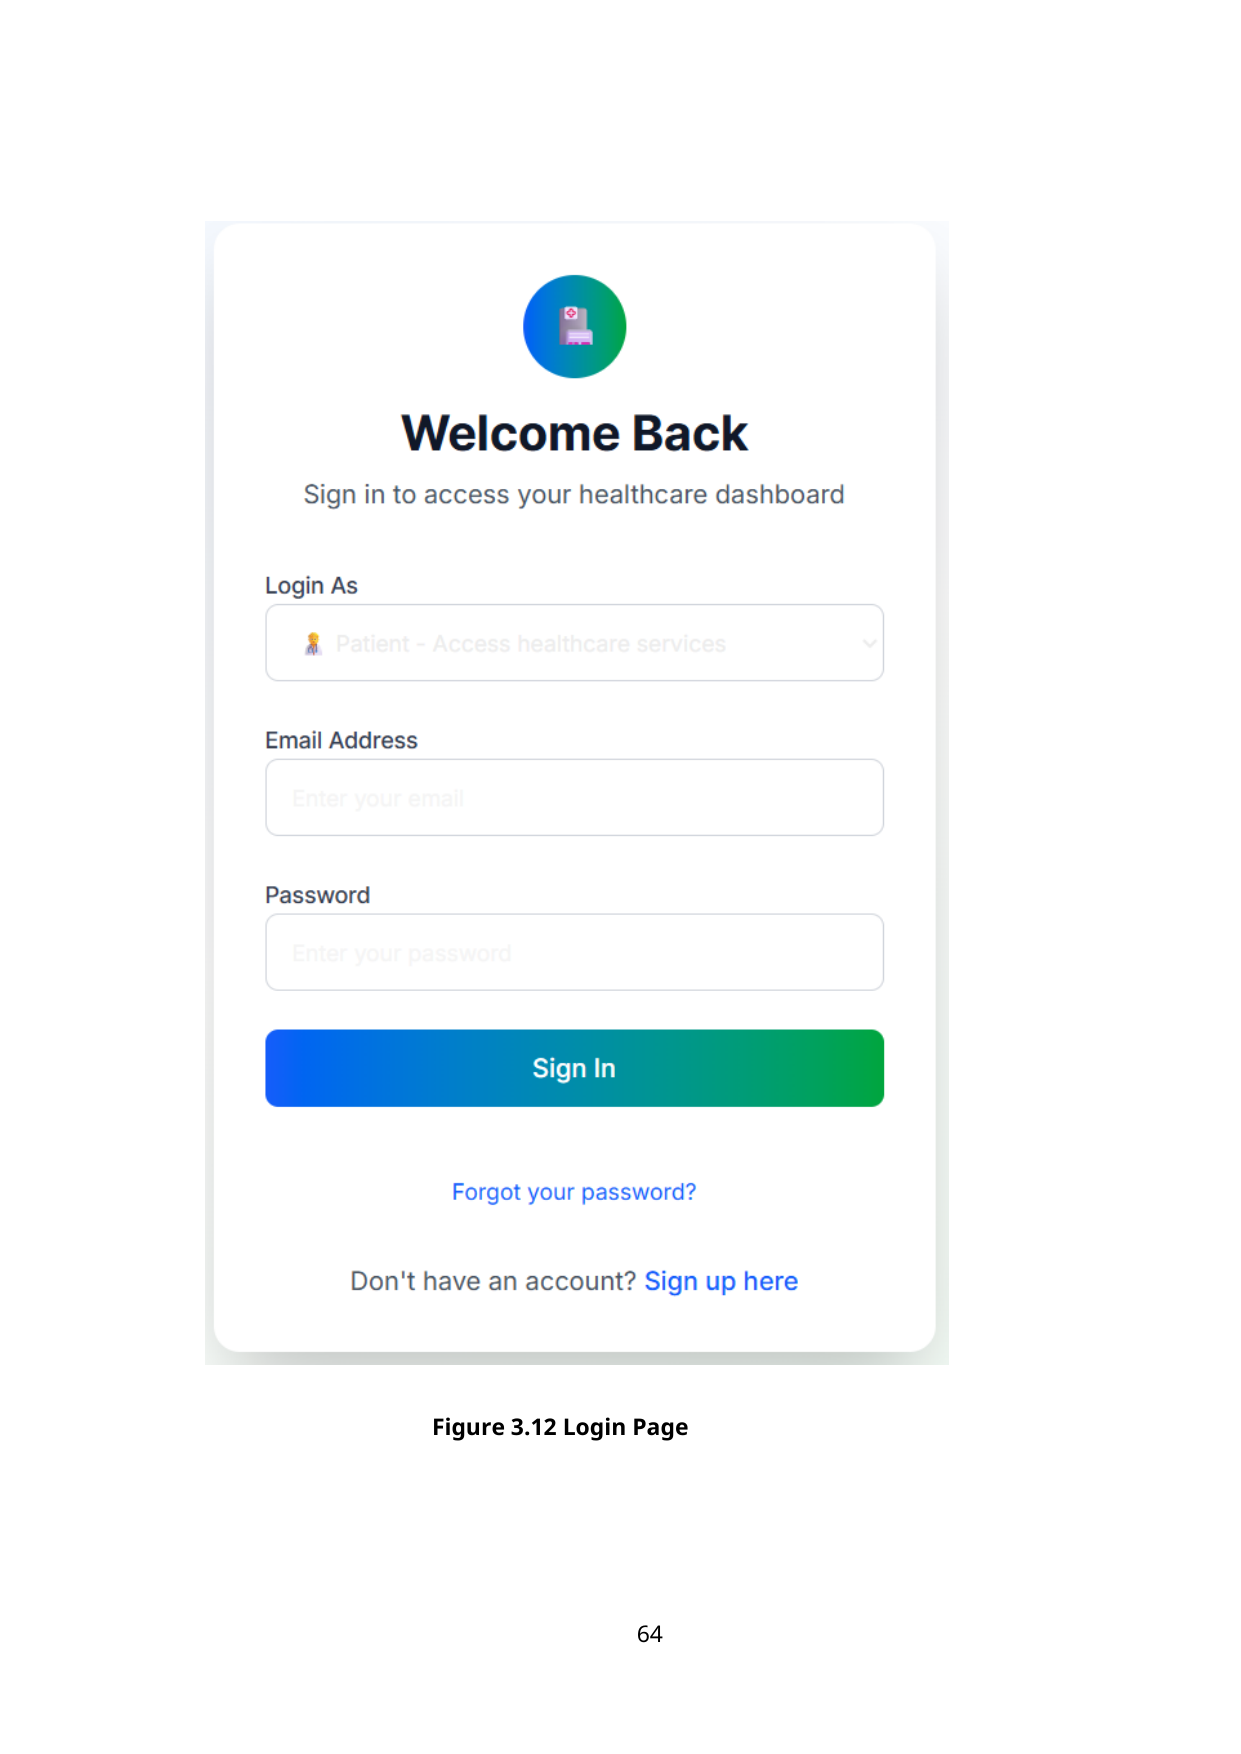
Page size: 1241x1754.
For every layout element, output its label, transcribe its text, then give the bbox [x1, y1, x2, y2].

picture [205, 221, 949, 1365]
text Figure 3.12 Login Page [356, 1410, 1090, 1442]
